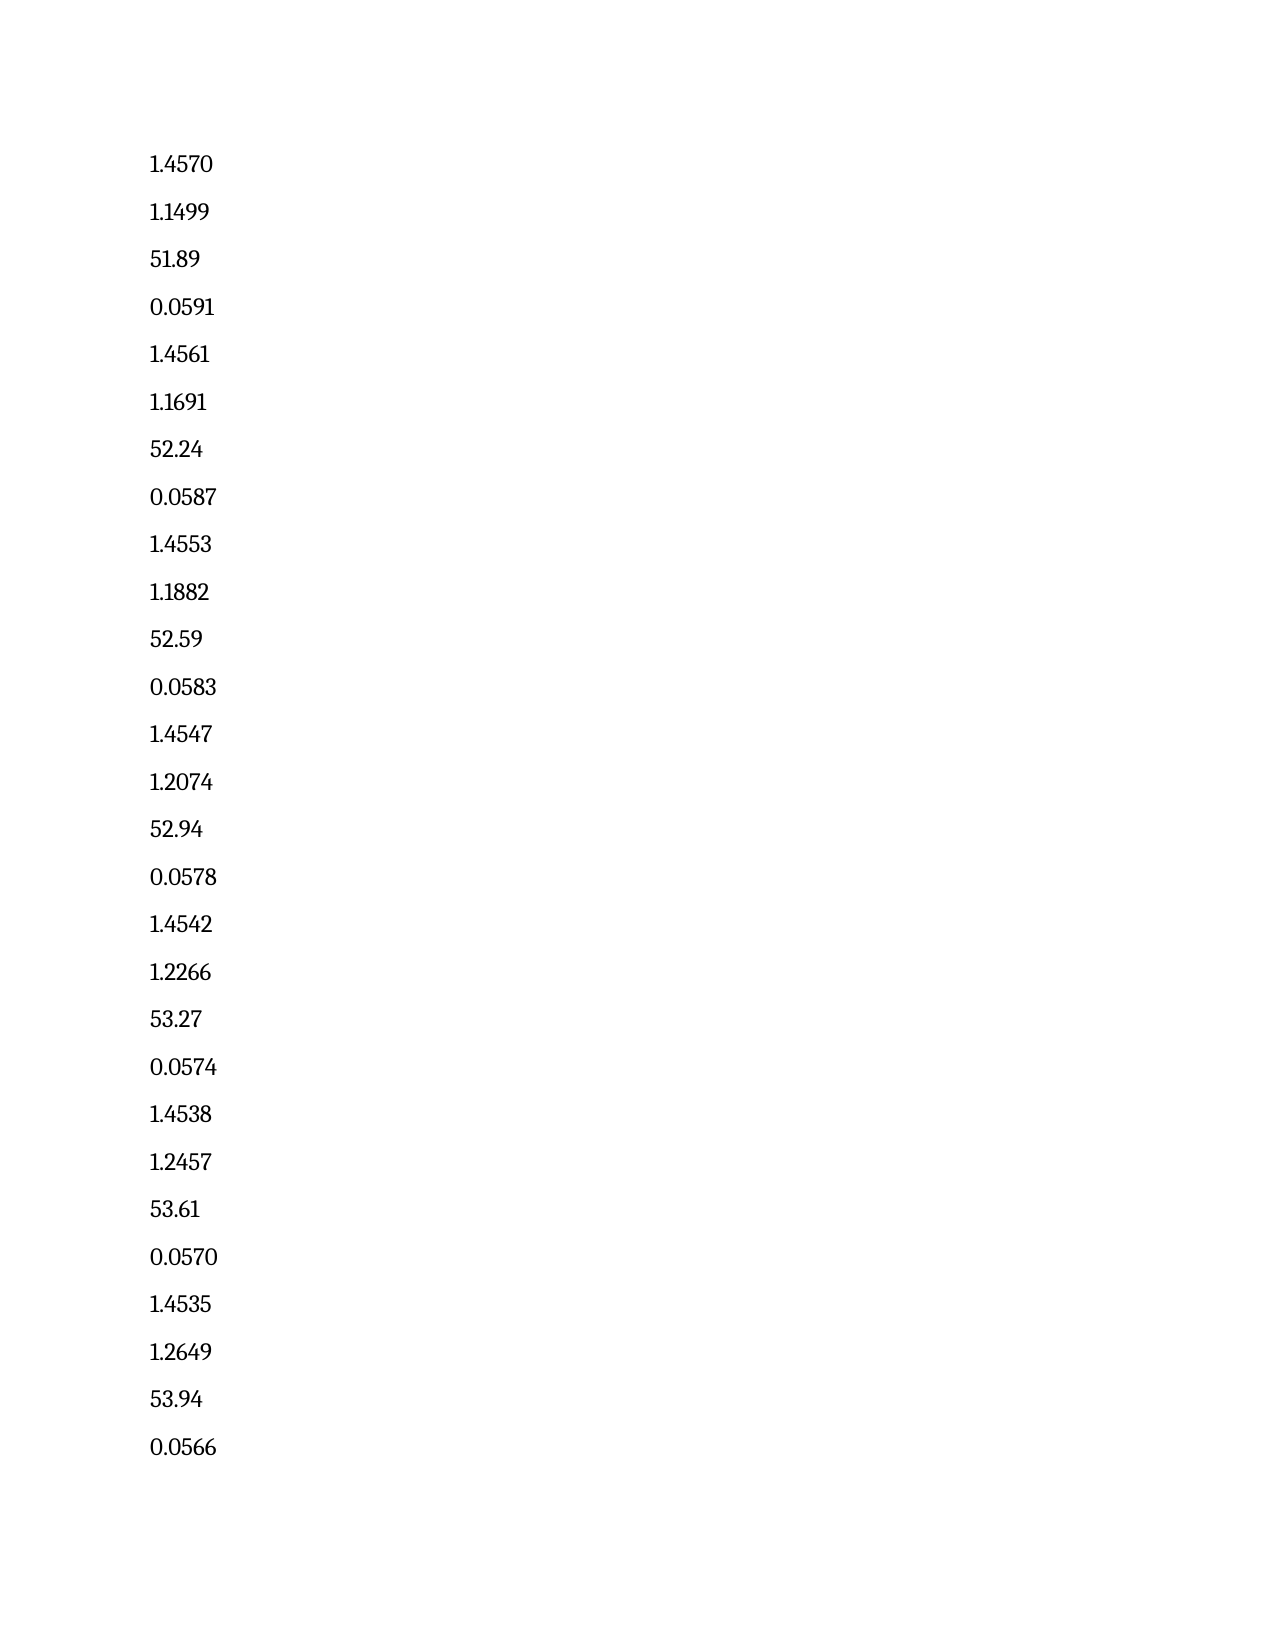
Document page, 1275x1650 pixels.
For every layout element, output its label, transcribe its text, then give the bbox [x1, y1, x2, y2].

text 1.4570 [150, 150, 1125, 179]
text 52.94 [150, 815, 1125, 844]
text 1.2649 [150, 1337, 1125, 1366]
text 1.2074 [150, 767, 1125, 796]
text 0.0566 [150, 1432, 1125, 1461]
text 0.0583 [150, 672, 1125, 701]
text 53.61 [150, 1195, 1125, 1224]
text 1.2457 [150, 1147, 1125, 1176]
text 53.94 [150, 1385, 1125, 1414]
text 0.0587 [150, 482, 1125, 511]
text 1.4542 [150, 910, 1125, 939]
text 1.1499 [150, 197, 1125, 226]
text 0.0591 [150, 292, 1125, 321]
text 1.4547 [150, 720, 1125, 749]
text 0.0570 [150, 1242, 1125, 1271]
text 0.0574 [150, 1052, 1125, 1081]
text 51.89 [150, 245, 1125, 274]
text 52.24 [150, 435, 1125, 464]
text 0.0578 [150, 862, 1125, 891]
text 53.27 [150, 1005, 1125, 1034]
text 1.4535 [150, 1290, 1125, 1319]
text 1.2266 [150, 957, 1125, 986]
text 1.4538 [150, 1100, 1125, 1129]
text 1.1691 [150, 387, 1125, 416]
text 1.1882 [150, 577, 1125, 606]
text 1.4561 [150, 340, 1125, 369]
text 1.4553 [150, 530, 1125, 559]
text 52.59 [150, 625, 1125, 654]
